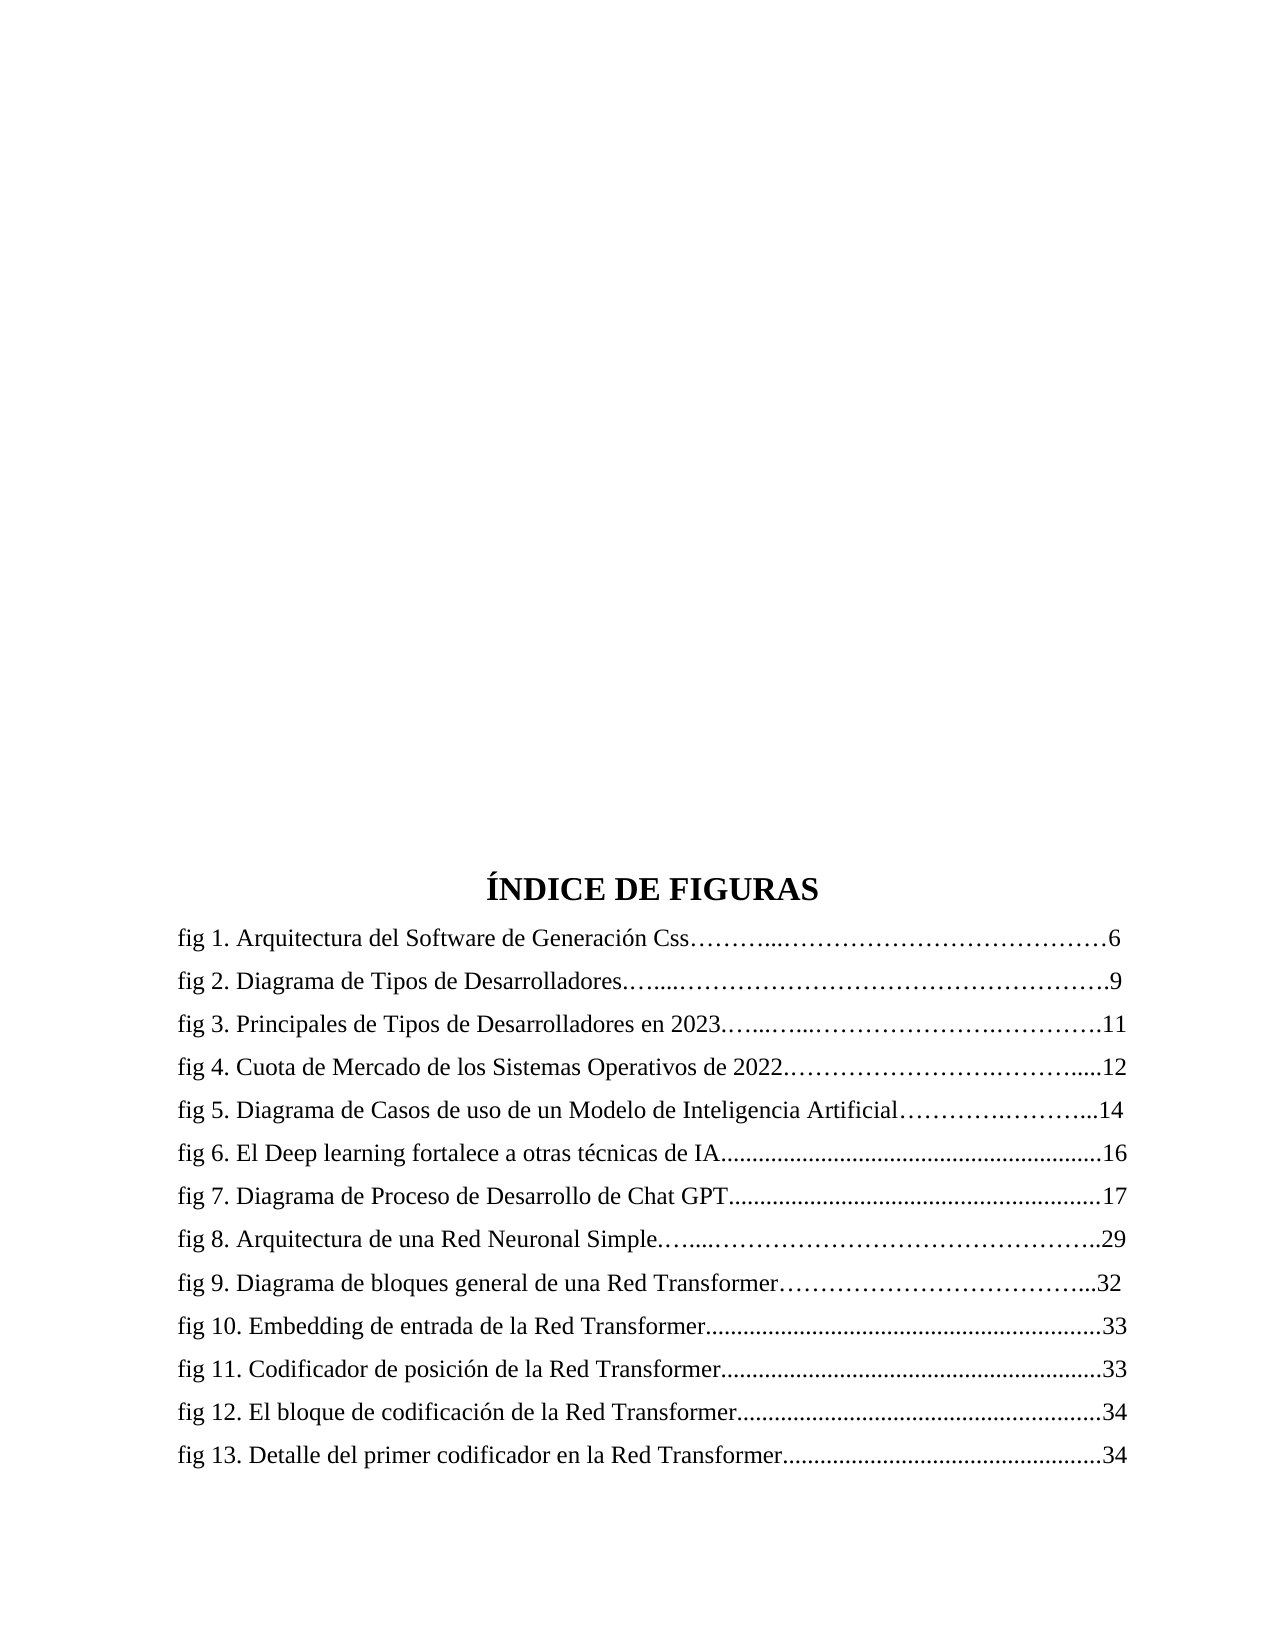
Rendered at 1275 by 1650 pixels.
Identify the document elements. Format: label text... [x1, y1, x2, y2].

text fig 13. Detalle del primer codificador en la Red Transformer 34 [177, 1440, 1128, 1469]
text fig 7. Diagrama de Proceso de Desarrollo de Chat GPT 17 [177, 1181, 1128, 1210]
subtitle ÍNDICE DE FIGURAS [177, 869, 1128, 907]
text fig 9. Diagrama de bloques general de una Red Transformer………………………………...32 [177, 1268, 1128, 1296]
text fig 1. Arquitectura del Software de Generación Css………...…………………………………6 [177, 923, 1128, 951]
text fig 11. Codificador de posición de la Red Transformer 33 [177, 1354, 1128, 1383]
text fig 2. Diagrama de Tipos de Desarrolladores.…....…………………………………………….9 [177, 966, 1128, 994]
text fig 5. Diagrama de Casos de uso de un Modelo de Inteligencia Artificial………….………...14 [177, 1095, 1128, 1124]
text fig 10. Embedding de entrada de la Red Transformer 33 [177, 1311, 1128, 1339]
text fig 6. El Deep learning fortalece a otras técnicas de IA 16 [177, 1138, 1128, 1167]
text fig 12. El bloque de codificación de la Red Transformer 34 [177, 1397, 1128, 1426]
text fig 8. Arquitectura de una Red Neuronal Simple.…....………………………………………..29 [177, 1224, 1128, 1253]
text fig 3. Principales de Tipos de Desarrolladores en 2023.…...…...………………….………….11 [177, 1009, 1128, 1038]
text fig 4. Cuota de Mercado de los Sistemas Operativos de 2022.…………………….……….....12 [177, 1052, 1128, 1081]
